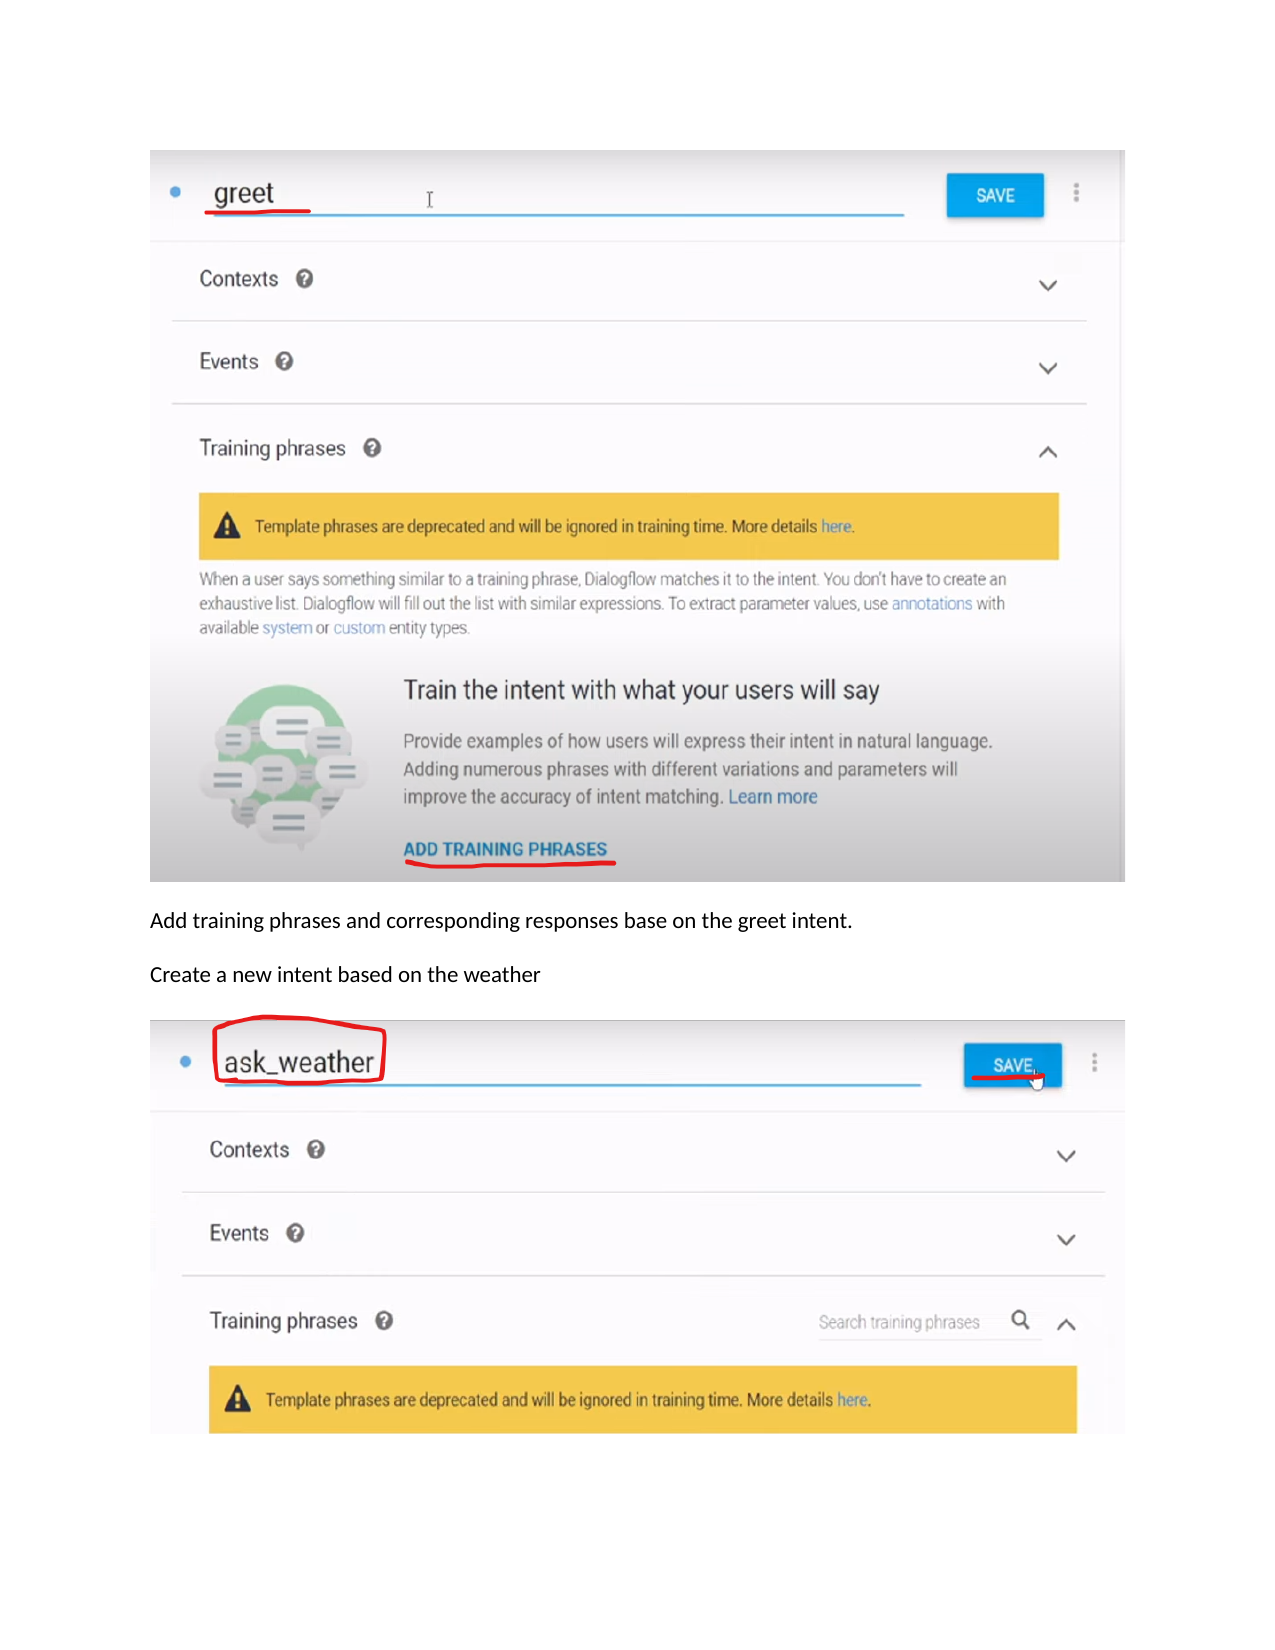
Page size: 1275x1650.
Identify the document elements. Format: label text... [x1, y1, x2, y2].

text Add training phrases and corresponding responses base on the greet intent. [150, 907, 1125, 935]
picture [150, 1012, 1125, 1434]
picture [150, 150, 1125, 882]
text Create a new intent based on the weather [150, 960, 1125, 988]
